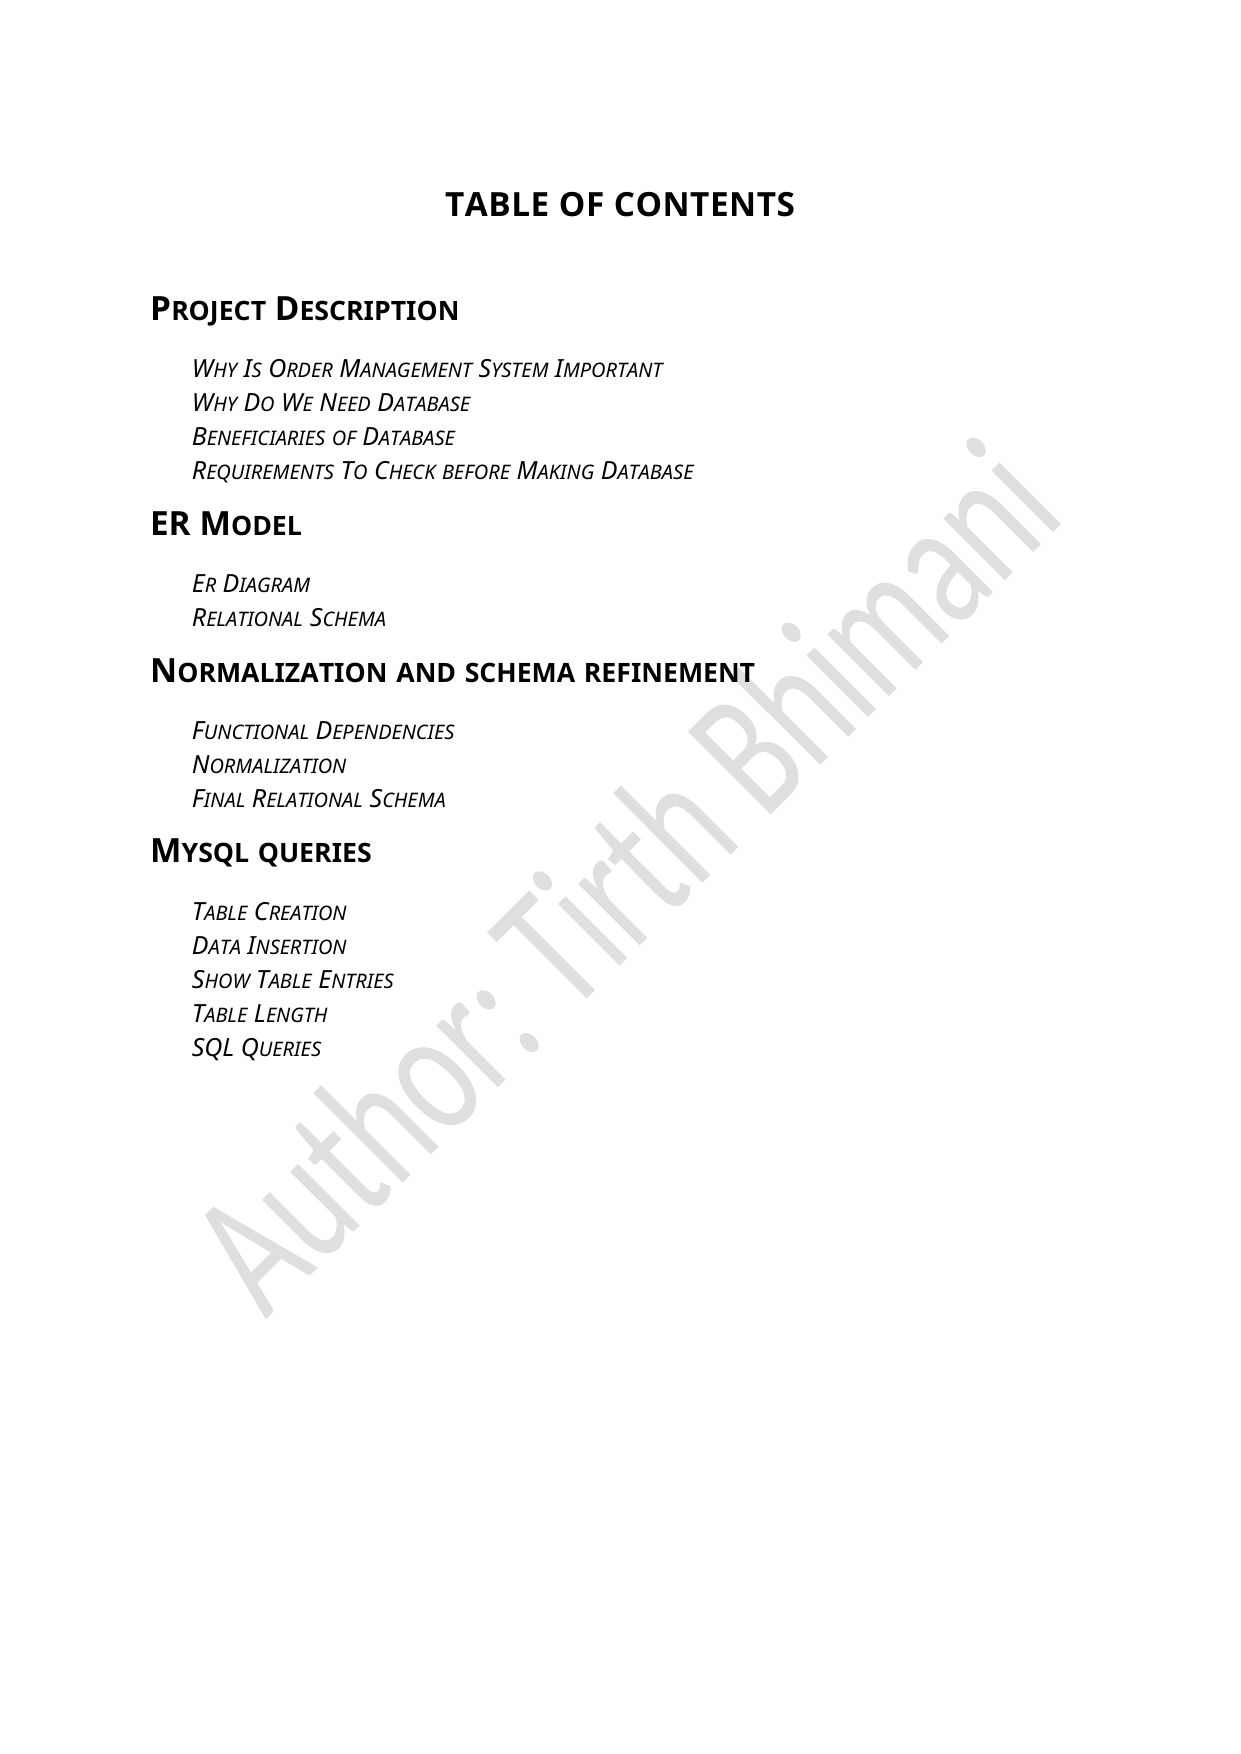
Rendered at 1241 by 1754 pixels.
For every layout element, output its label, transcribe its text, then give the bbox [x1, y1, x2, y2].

text Show Table Entries 15 [192, 962, 1090, 996]
text Functional Dependencies 6 [192, 713, 1090, 747]
text Final Relational Schema 9 [192, 781, 1090, 815]
text Beneficiaries of Database 2 [192, 419, 1090, 453]
text Table Length 20 [192, 996, 1090, 1030]
text Mysql queries 10 [150, 827, 1090, 873]
text Normalization 8 [192, 747, 1090, 781]
text ER Model 4 [150, 499, 1090, 545]
text Normalization and schema refinement 6 [150, 646, 1090, 692]
text SQL Queries 21 [192, 1030, 1090, 1064]
text Table Creation 10 [192, 893, 1090, 928]
text Relational Schema 5 [192, 600, 1090, 634]
subtitle TABLE OF CONTENTS [150, 181, 1090, 227]
text Project Description 1 [150, 284, 1090, 330]
text Why Do We Need Database 1 [192, 385, 1090, 419]
text Why Is Order Management System Important 1 [192, 351, 1090, 385]
text Requirements To Check before Making Database 2 [192, 453, 1090, 487]
text Data Insertion 14 [192, 928, 1090, 962]
text Er Diagram 4 [192, 566, 1090, 600]
